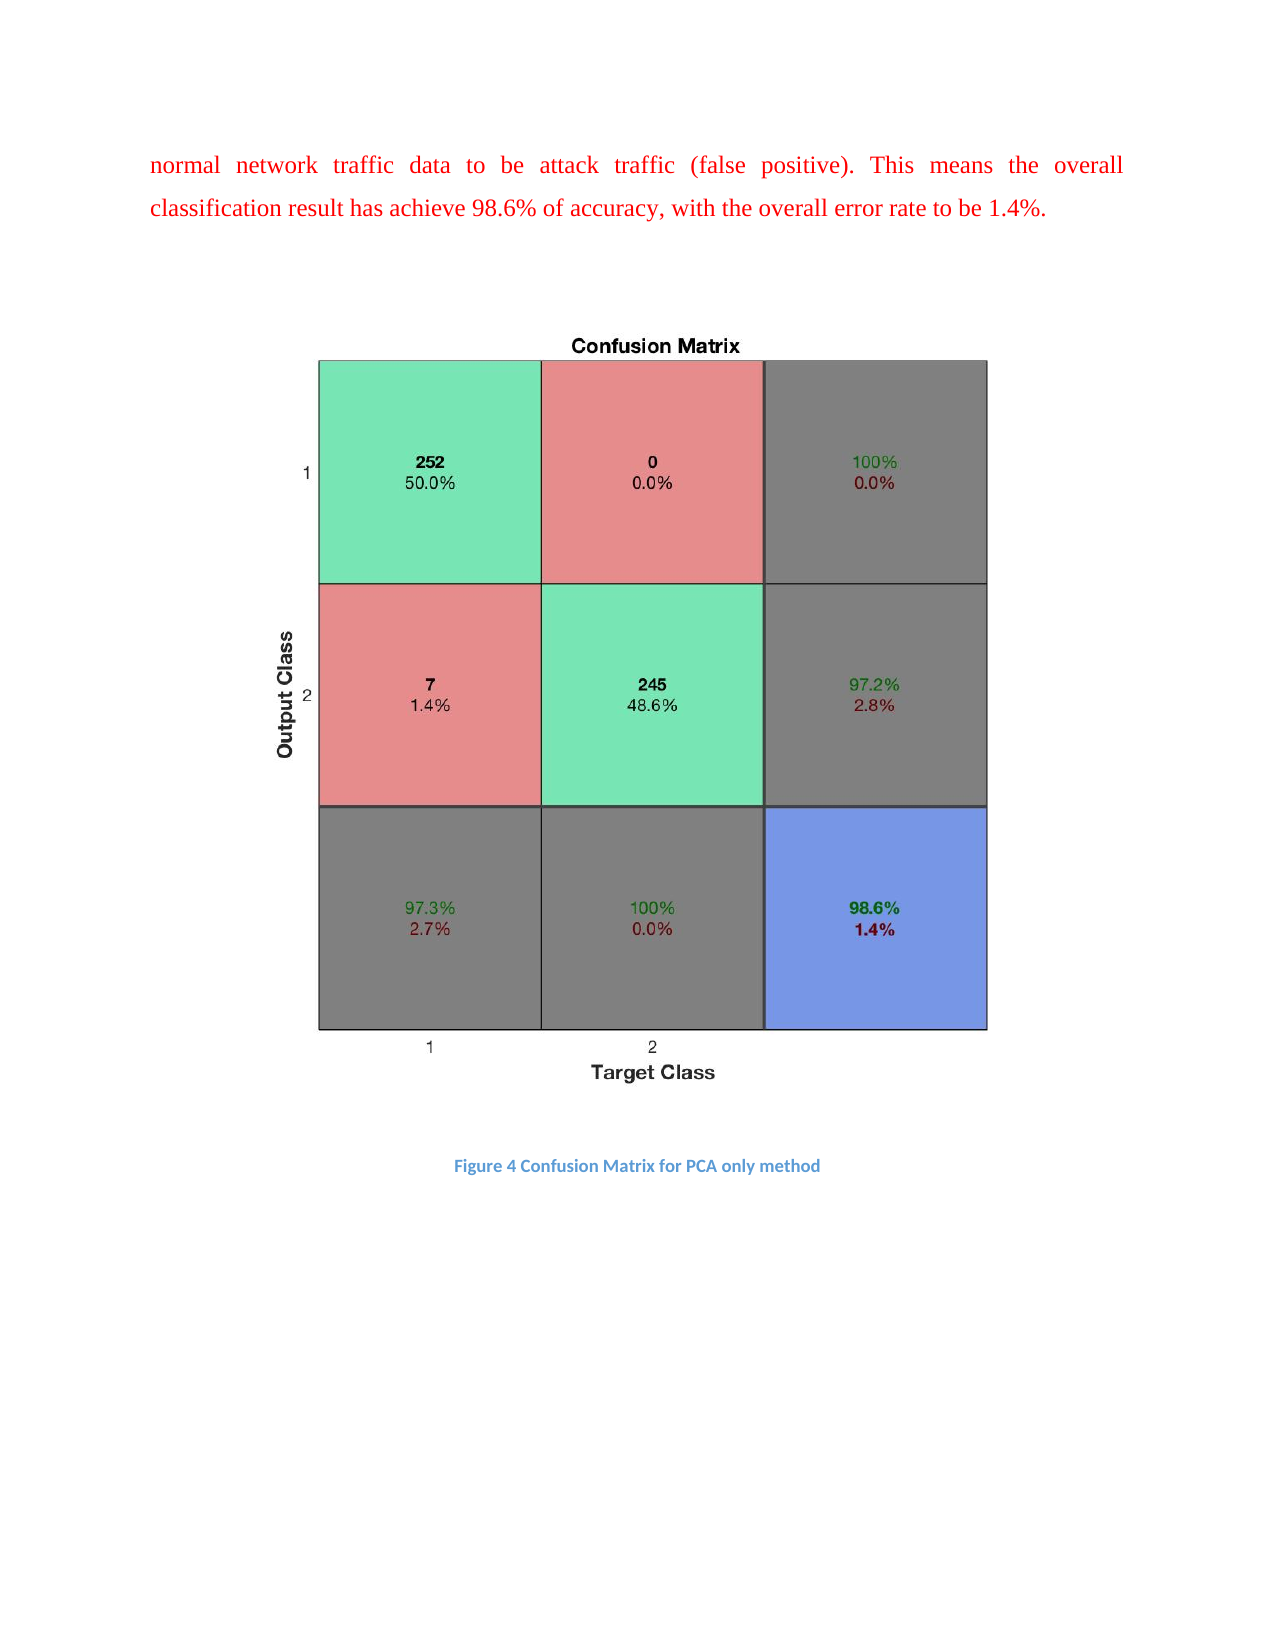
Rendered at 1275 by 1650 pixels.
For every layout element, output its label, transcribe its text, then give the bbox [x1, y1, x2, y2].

text Figure 4 Confusion Matrix for PCA only method [150, 1154, 1125, 1177]
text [150, 150, 1125, 222]
picture [207, 279, 1068, 1141]
